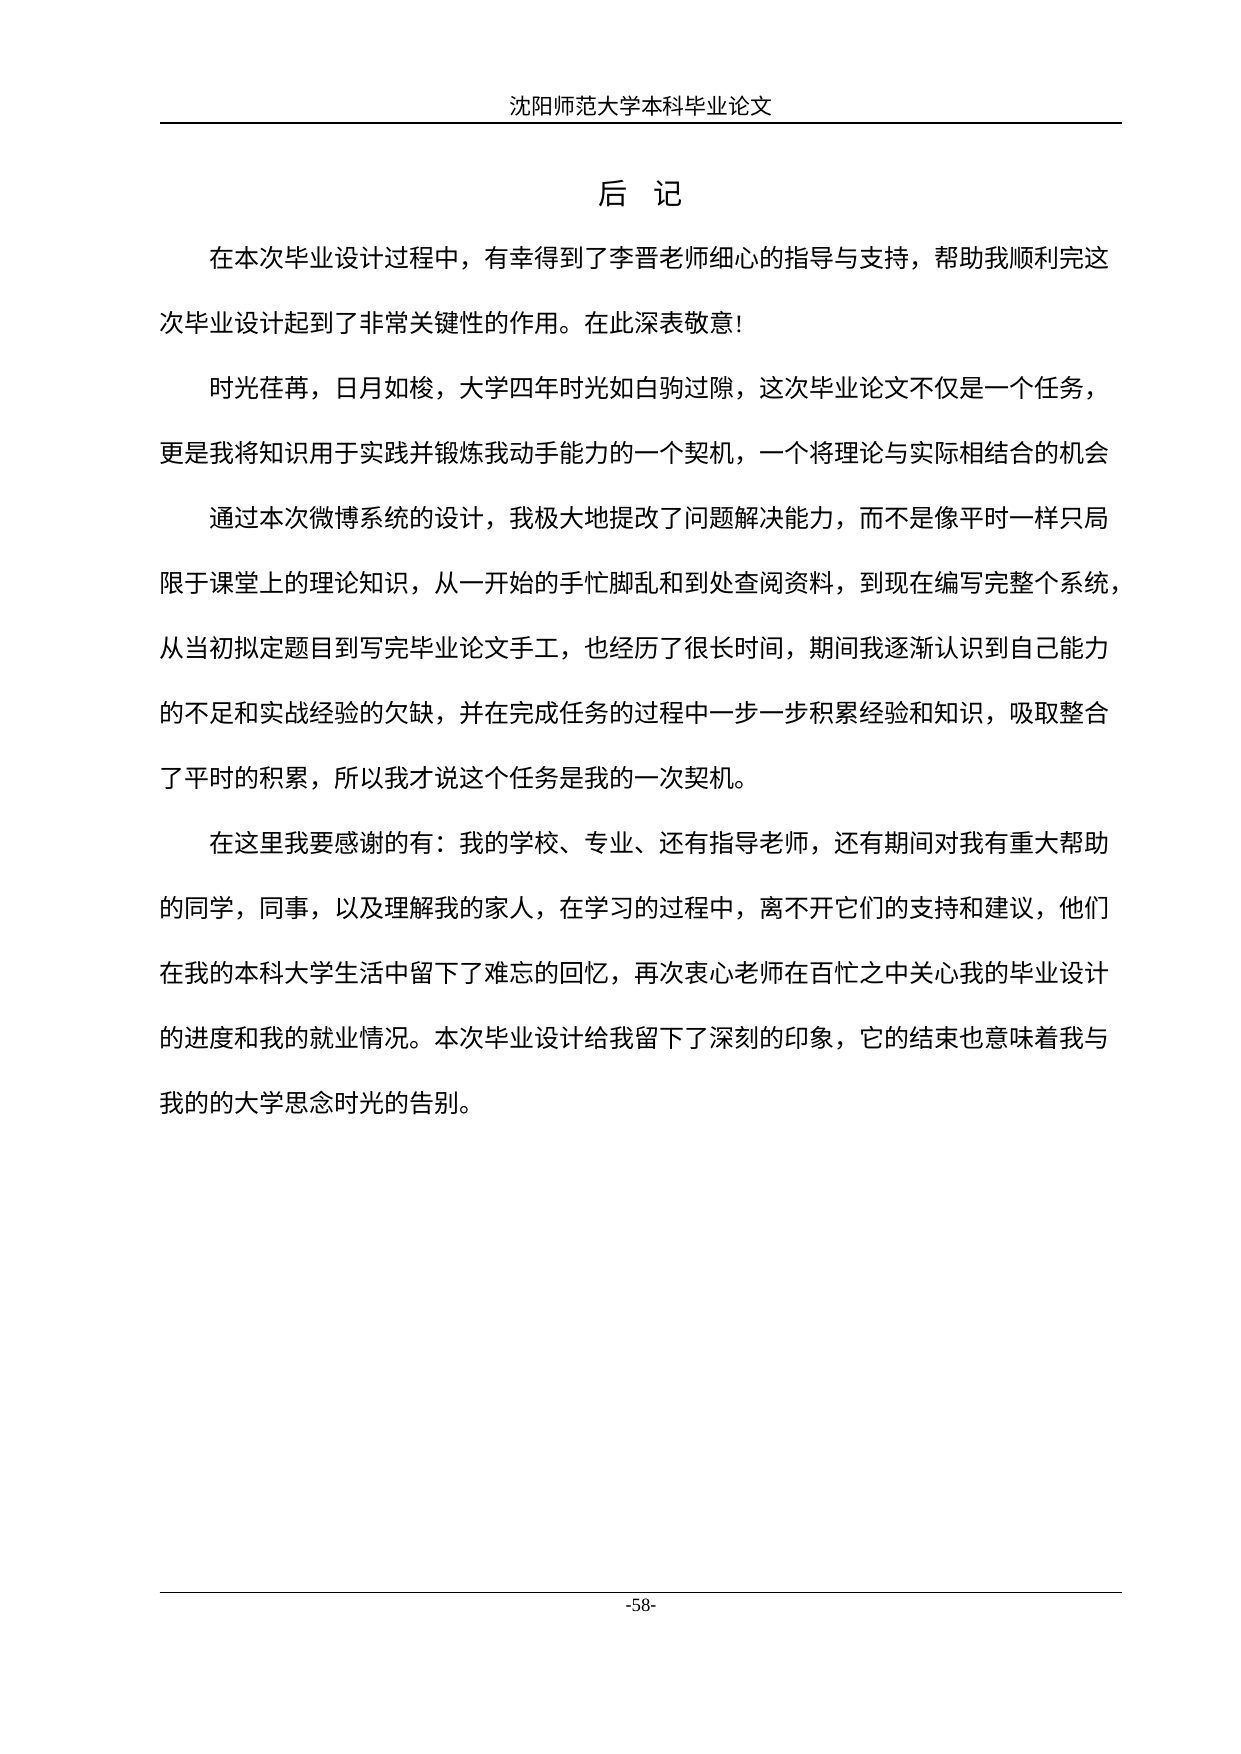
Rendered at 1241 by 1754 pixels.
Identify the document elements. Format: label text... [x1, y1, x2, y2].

subtitle 后 记 [159, 159, 1122, 224]
text 时光荏苒，日月如梭，大学四年时光如白驹过隙，这次毕业论文不仅是一个任务，更是我将知识用于实践并锻炼我动手能力的一个契机，一个将理论与实际相结合的机会 [159, 354, 1122, 484]
text 在本次毕业设计过程中，有幸得到了李晋老师细心的指导与支持，帮助我顺利完这次毕业设计起到了非常关键性的作用。在此深表敬意! [159, 224, 1122, 354]
text 通过本次微博系统的设计，我极大地提改了问题解决能力，而不是像平时一样只局限于课堂上的理论知识，从一开始的手忙脚乱和到处查阅资料，到现在编写完整个系统，从当初拟定题目到写完毕业论文手工，也经历了很长时间，期间我逐渐认识到自己能力的不足和实战经验的欠缺，并在完成任务的过程中一步一步积累经验和知识，吸取整合了平时的积累，所以我才说这个任务是我的一次契机。 [159, 484, 1122, 809]
text 在这里我要感谢的有：我的学校、专业、还有指导老师，还有期间对我有重大帮助的同学，同事，以及理解我的家人，在学习的过程中，离不开它们的支持和建议，他们在我的本科大学生活中留下了难忘的回忆，再次衷心老师在百忙之中关心我的毕业设计的进度和我的就业情况。本次毕业设计给我留下了深刻的印象，它的结束也意味着我与我的的大学思念时光的告别。 [159, 809, 1122, 1134]
